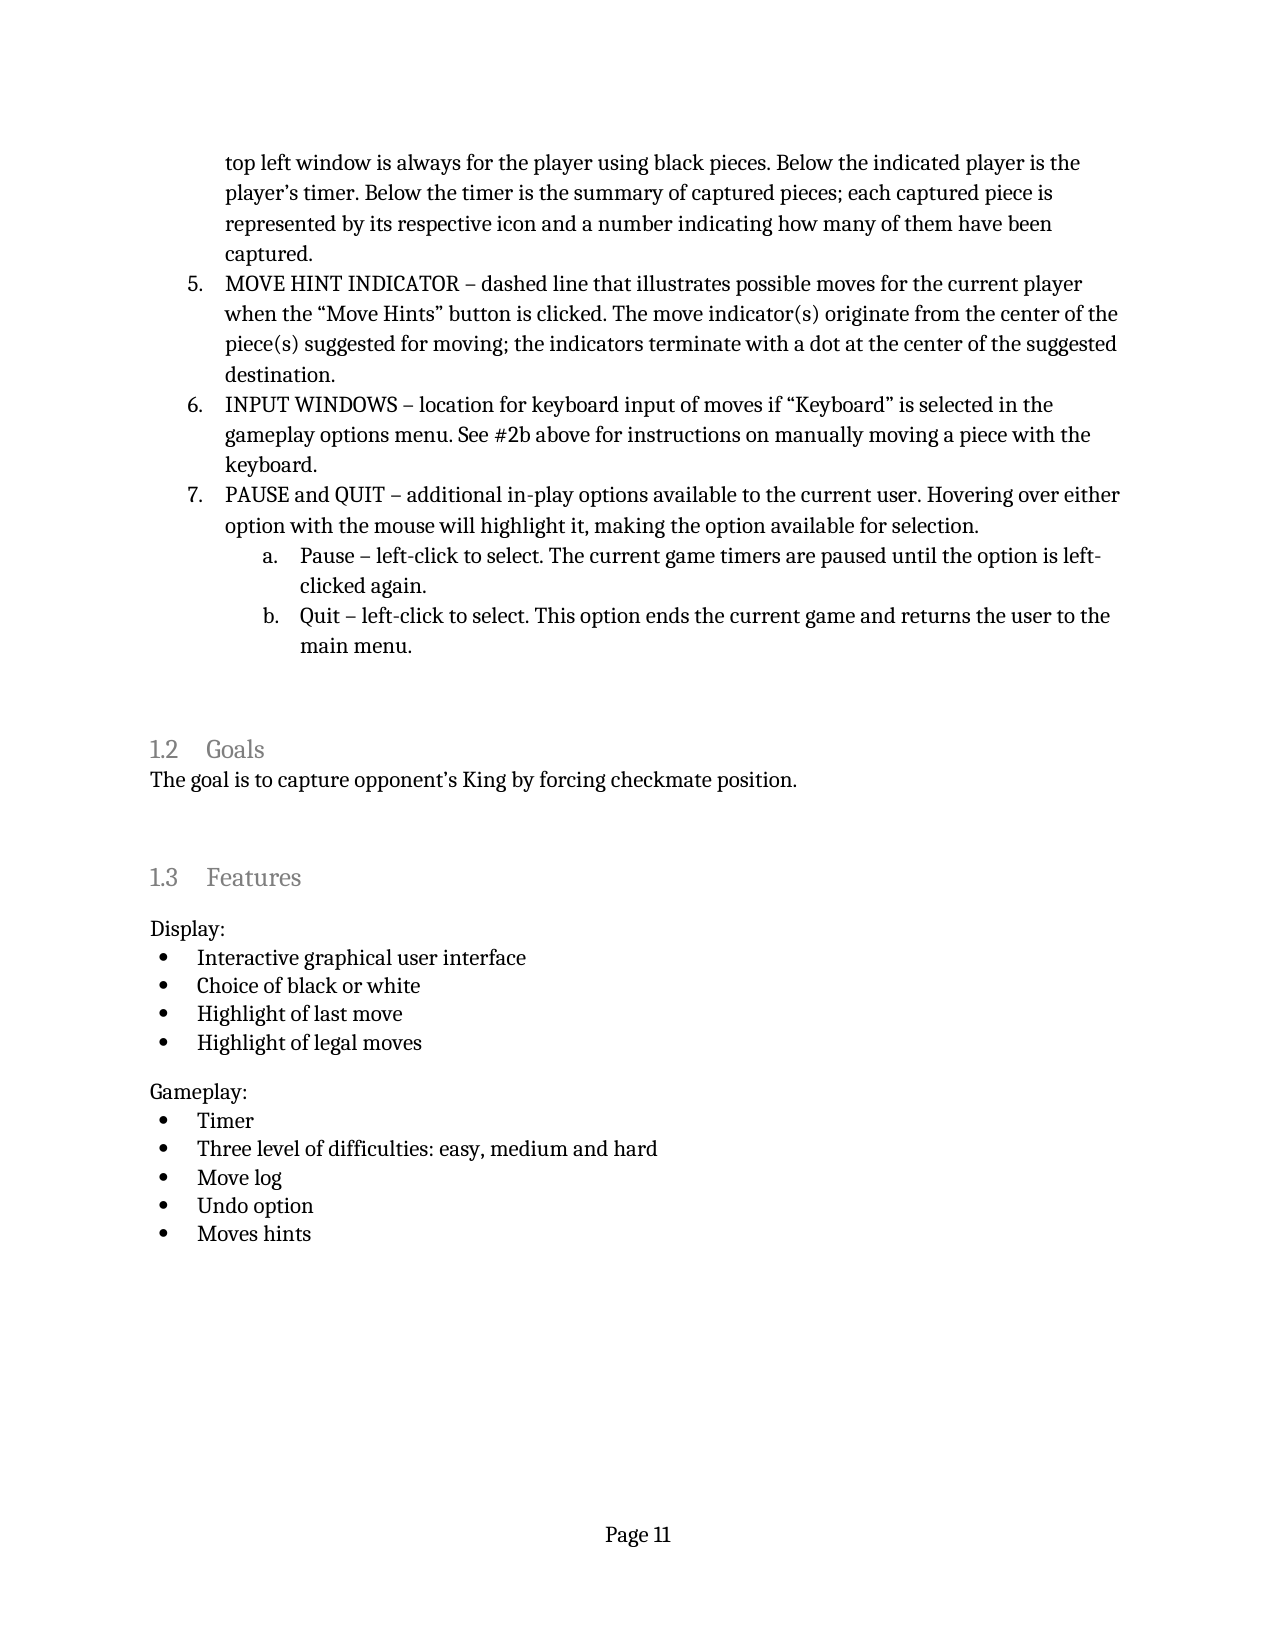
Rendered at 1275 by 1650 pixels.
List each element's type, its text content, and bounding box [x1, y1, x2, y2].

text The goal is to capture opponent’s King by forcing checkmate position. [150, 767, 1125, 793]
list PAUSE and QUIT – additional in-play options available to the current user. Hovering over either option with the mouse will highlight it, making the option available for selection. [187, 482, 1125, 539]
list Interactive graphical user interface [159, 944, 1125, 971]
list Timer [159, 1107, 1125, 1134]
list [187, 150, 1125, 267]
subtitle Gameplay: [150, 1079, 1125, 1105]
list Move log [159, 1164, 1125, 1191]
subtitle Display: [150, 916, 1125, 942]
subtitle 1.3 Features [150, 862, 1125, 893]
list Choice of black or white [159, 973, 1125, 999]
list Highlight of last move [159, 1001, 1125, 1028]
list Three level of difficulties: easy, medium and hard [159, 1136, 1125, 1162]
list Undo option [159, 1193, 1125, 1219]
list MOVE HINT INDICATOR – dashed line that illustrates possible moves for the current player when the “Move Hints” button is clicked. The move indicator(s) originate from the center of the piece(s) suggested for moving; the indicators terminate with a dot at the center of the suggested destination. [187, 271, 1125, 388]
list Pause – left-click to select. The current game timers are paused until the option is left-clicked again. [262, 543, 1125, 599]
list Moves hints [159, 1221, 1125, 1247]
list Highlight of legal moves [159, 1030, 1125, 1056]
subtitle 1.2 Goals [150, 734, 1125, 765]
list INPUT WINDOWS – location for keyboard input of moves if “Keyboard” is selected in the gameplay options menu. See #2b above for instructions on manually moving a piece with the keyboard. [187, 392, 1125, 478]
list Quit – left-click to select. This option ends the current game and returns the user to the main menu. [262, 603, 1125, 660]
